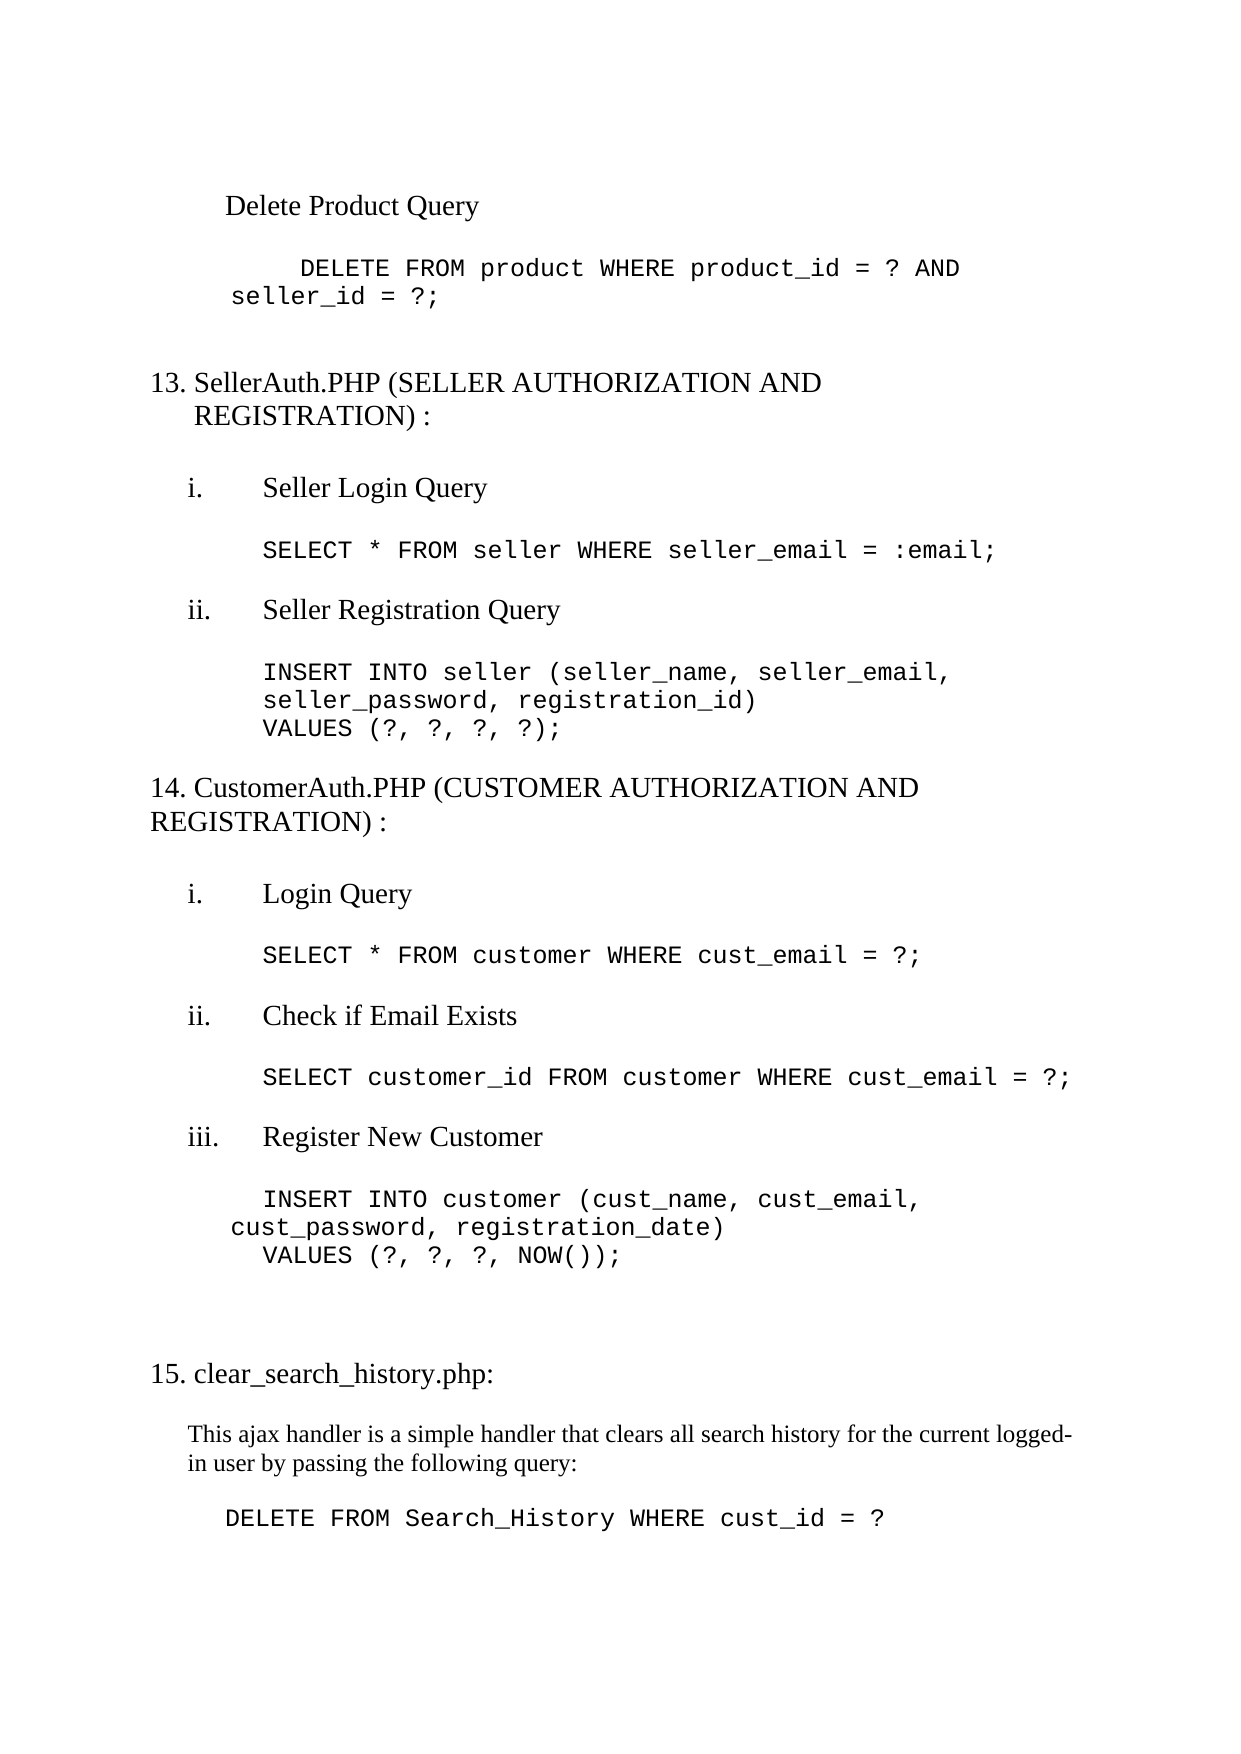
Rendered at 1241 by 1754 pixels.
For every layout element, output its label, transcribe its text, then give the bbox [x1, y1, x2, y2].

list INSERT INTO customer (cust_name, cust_email, cust_password, registration_date) [230, 1186, 1090, 1243]
list Login Query [187, 876, 1090, 909]
list SELECT customer_id FROM customer WHERE cust_email = ?; [230, 1065, 1090, 1093]
list Seller Login Query [187, 470, 1090, 504]
text 13. SellerAuth.PHP (SELLER AUTHORIZATION AND [150, 365, 1090, 398]
list Register New Customer [187, 1119, 1090, 1153]
text 14. CustomerAuth.PHP (CUSTOMER AUTHORIZATION AND REGISTRATION) : [150, 770, 1090, 837]
list SELECT * FROM seller WHERE seller_email = :email; [230, 537, 1090, 566]
text 15. clear_search_history.php: [150, 1356, 1090, 1390]
text REGISTRATION) : [150, 398, 1090, 432]
list Seller Registration Query [187, 592, 1090, 626]
list INSERT INTO seller (seller_name, seller_email, seller_password, registration_id) [262, 659, 1090, 716]
list Check if Email Exists [187, 998, 1090, 1031]
list VALUES (?, ?, ?, ?); [262, 716, 1090, 744]
text This ajax handler is a simple handler that clears all search history for the current logged-in user by passing the following query: [187, 1419, 1090, 1476]
list VALUES (?, ?, ?, NOW()); [230, 1243, 1090, 1271]
list DELETE FROM product WHERE product_id = ? AND seller_id = ?; [230, 255, 1090, 312]
text Delete Product Query [150, 188, 1090, 222]
text DELETE FROM Search_History WHERE cust_id = ? [187, 1506, 1090, 1534]
list SELECT * FROM customer WHERE cust_email = ?; [230, 943, 1090, 971]
